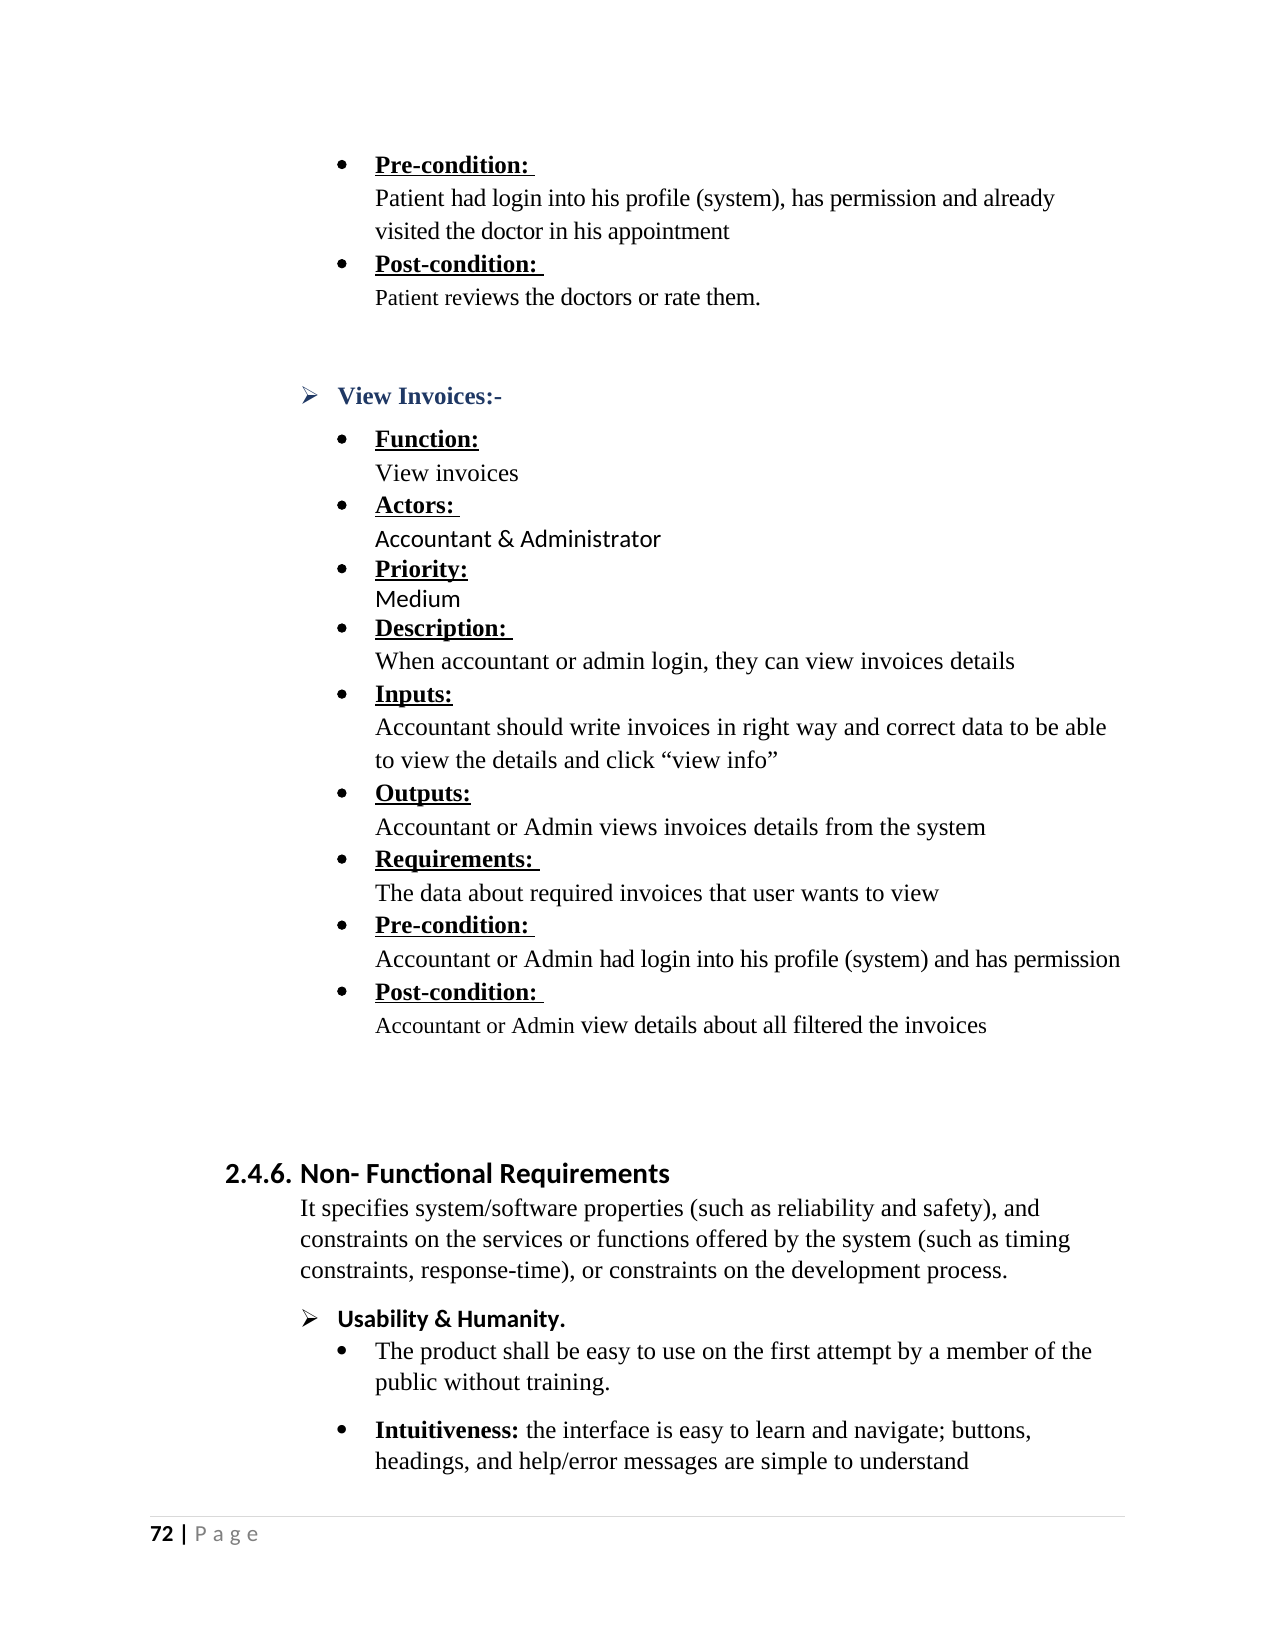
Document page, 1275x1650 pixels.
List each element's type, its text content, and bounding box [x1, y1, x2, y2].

text When accountant or admin login, they can view invoices details [300, 646, 1125, 675]
list Pre-condition: [337, 911, 1125, 939]
list Post-condition: [337, 249, 1125, 278]
list Priority: [337, 554, 1125, 583]
list Usability & Humanity. [300, 1303, 1125, 1333]
text View Invoices:- [300, 381, 1125, 410]
text The data about required invoices that user wants to view [300, 878, 1125, 906]
text Accountant or Admin views invoices details from the system [300, 812, 1125, 840]
list Post-condition: [337, 977, 1125, 1005]
text Accountant should write invoices in right way and correct data to be able to view the details and click “view info” [375, 712, 1125, 774]
text It specifies system/software properties (such as reliability and safety), and constraints on the services or functions offered by the system (such as timing constraints, response-time), or constraints on the development process. [300, 1193, 1125, 1284]
list Outputs: [337, 778, 1125, 807]
list Inputs: [337, 679, 1125, 708]
list Pre-condition: [337, 150, 1125, 179]
list Non- Functional Requirements [225, 1155, 1125, 1190]
text Accountant & Administrator [300, 524, 1125, 554]
text Medium [300, 583, 1125, 613]
list Function: [337, 424, 1125, 453]
text Accountant or Admin view details about all filtered the invoices [300, 1010, 1125, 1038]
list Actors: [337, 491, 1125, 519]
text Patient reviews the doctors or rate them. [375, 282, 1125, 311]
list Intuitiveness: the interface is easy to learn and navigate; buttons, headings, and help/error messages are simple to understand [337, 1415, 1125, 1474]
list Description: [337, 613, 1125, 642]
text Accountant or Admin had login into his profile (system) and has permission [375, 944, 1125, 972]
text Patient had login into his profile (system), has permission and already visited the doctor in his appointment [375, 183, 1125, 245]
list Requirements: [337, 844, 1125, 873]
text View invoices [300, 458, 1125, 486]
list The product shall be easy to use on the first attempt by a member of the public without training. [337, 1336, 1125, 1396]
